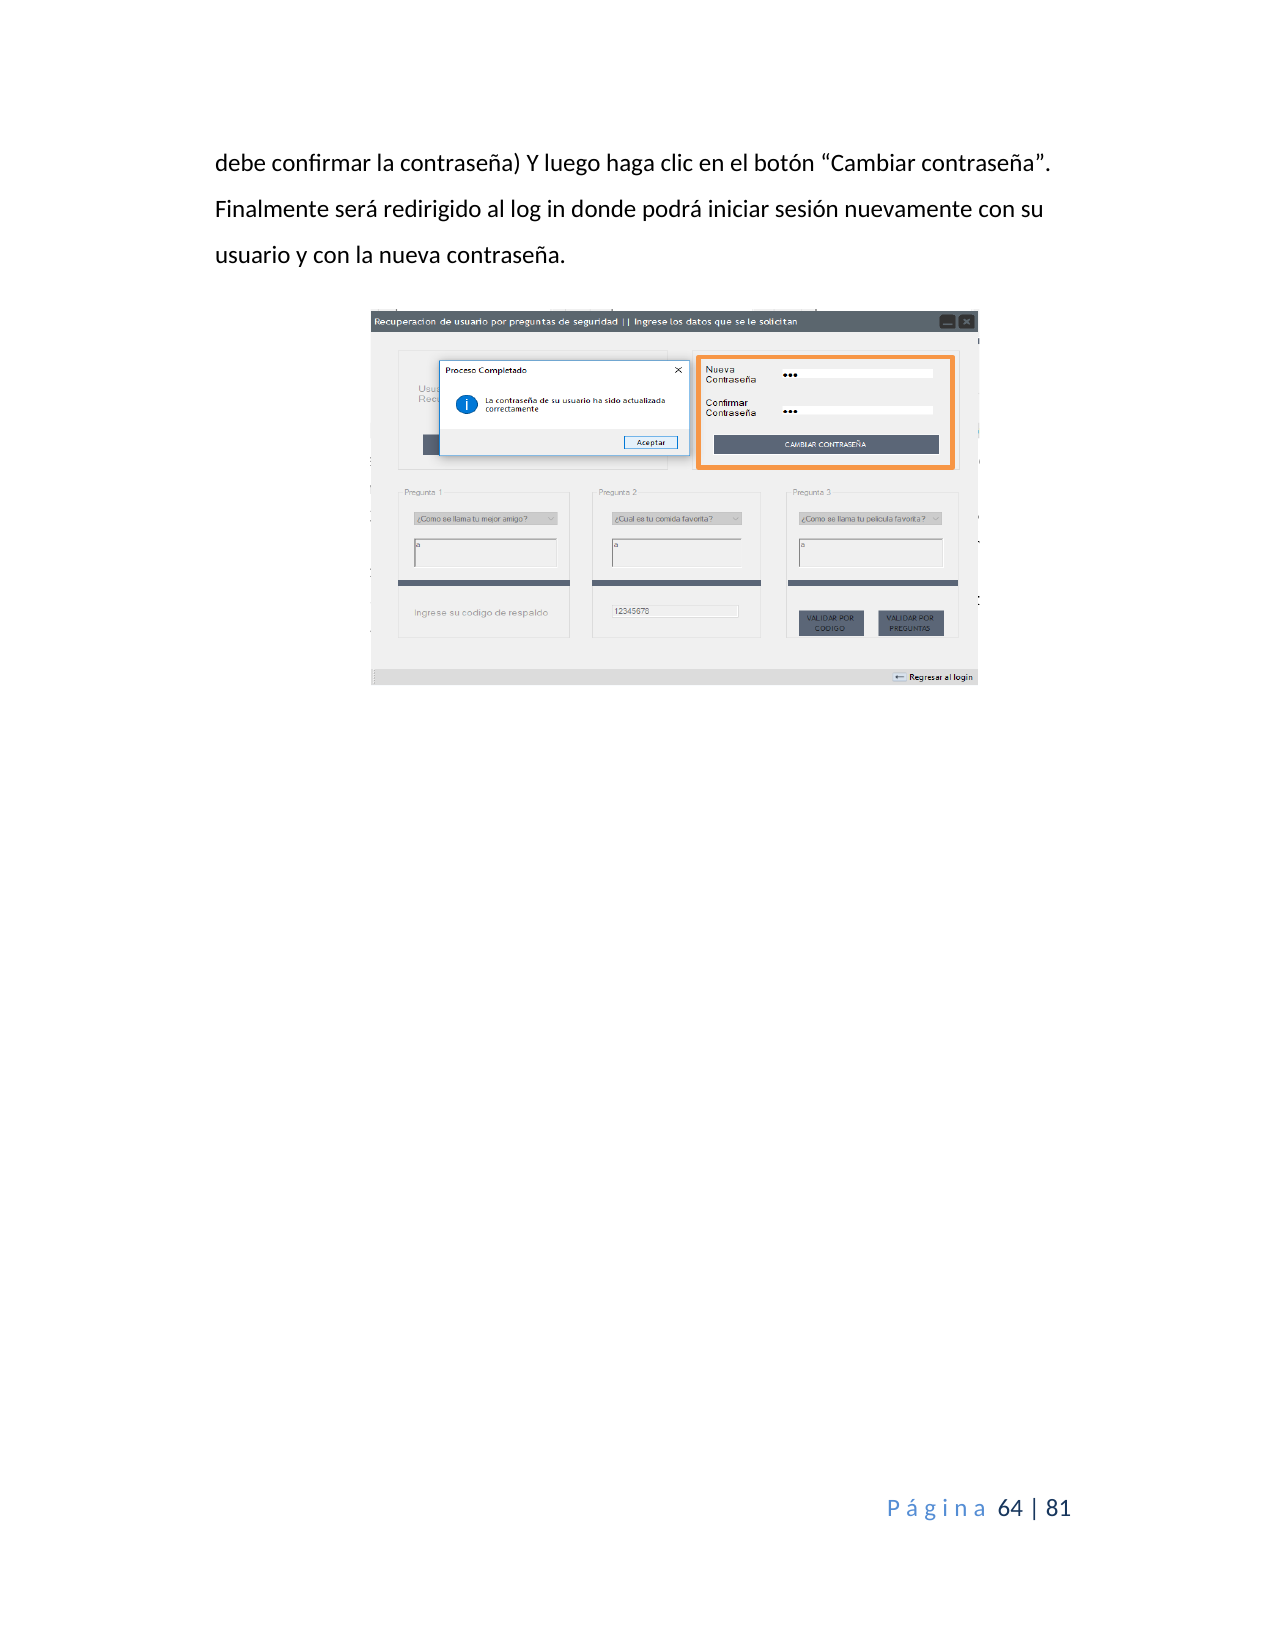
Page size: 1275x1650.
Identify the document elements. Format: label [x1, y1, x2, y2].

picture [370, 309, 980, 689]
text [215, 148, 1098, 269]
